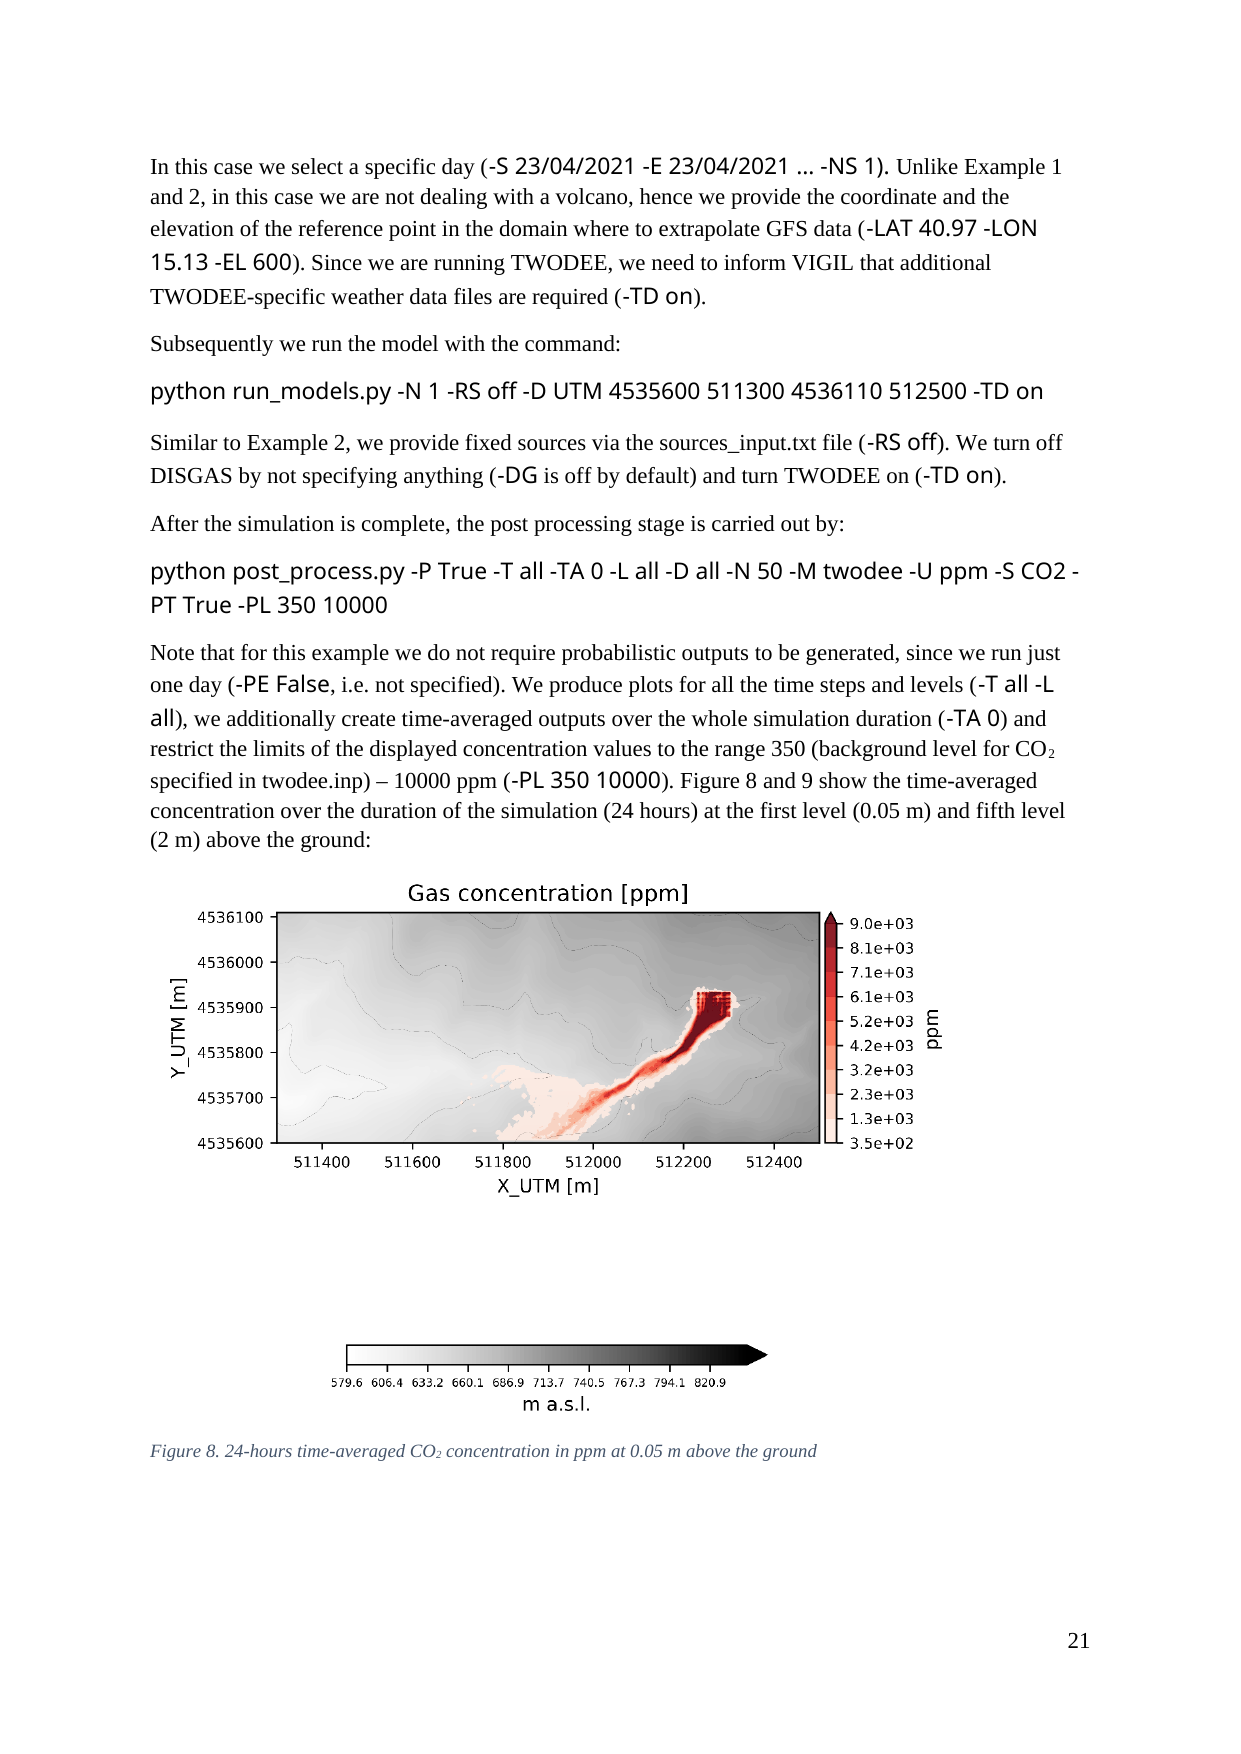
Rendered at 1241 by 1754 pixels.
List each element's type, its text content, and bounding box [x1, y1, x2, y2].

text After the simulation is complete, the post processing stage is carried out by: [150, 510, 1090, 536]
text python post_process.py -P True -T all -TA 0 -L all -D all -N 50 -M twodee -U ppm -S CO2 -PT True -PL 350 10000 [150, 555, 1090, 620]
text In this case we select a specific day (-S 23/04/2021 -E 23/04/2021 … -NS 1). Unlike Example 1 and 2, in this case we are not dealing with a volcano, hence we provide the coordinate and the elevation of the reference point in the domain where to extrapolate GFS data (-LAT 40.97 -LON 15.13 -EL 600). Since we are running TWODEE, we need to inform VIGIL that additional TWODEE-specific weather data files are required (-TD on). [150, 150, 1090, 311]
text Note that for this example we do not require probabilistic outputs to be generated, since we run just one day (-PE False, i.e. not specified). We produce plots for all the time steps and levels (-T all -L all), we additionally create time-averaged outputs over the whole simulation duration (-TA 0) and restrict the limits of the displayed concentration values to the range 350 (background level for CO2 specified in twodee.inp) – 10000 ppm (-PL 350 10000). Figure 8 and 9 show the time-averaged concentration over the duration of the simulation (24 hours) at the first level (0.05 m) and fifth level (2 m) above the ground: [150, 639, 1090, 852]
picture [150, 870, 960, 1421]
text python run_models.py -N 1 -RS off -D UTM 4535600 511300 4536110 512500 -TD on [150, 375, 1090, 406]
text Similar to Example 2, we provide fixed sources via the sources_input.txt file (-RS off). We turn off DISGAS by not specifying anything (-DG is off by default) and turn TWODEE on (-TD on). [150, 426, 1090, 491]
text Figure 8. 24-hours time-averaged CO2 concentration in ppm at 0.05 m above the ground [150, 1439, 1090, 1461]
text Subsequently we run the model with the command: [150, 330, 1090, 356]
